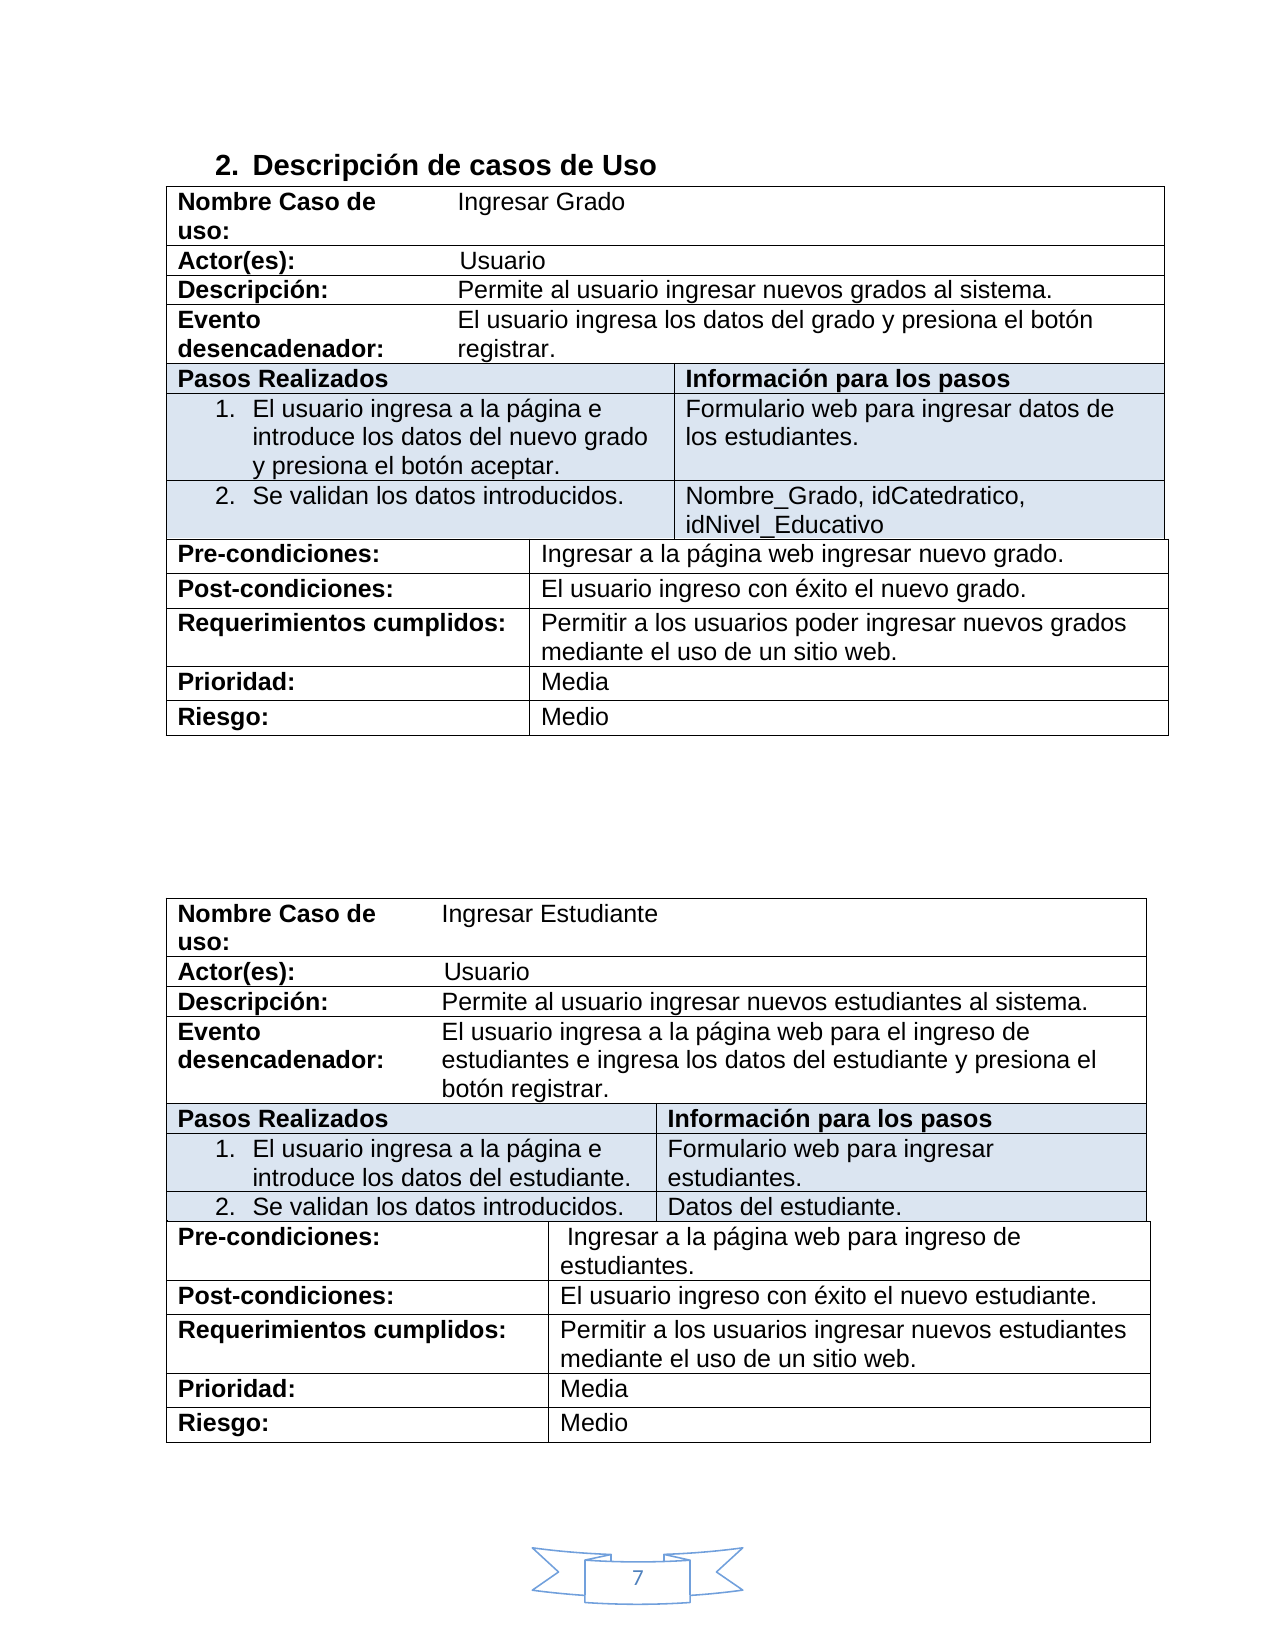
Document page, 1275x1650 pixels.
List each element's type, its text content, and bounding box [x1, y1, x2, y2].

table_cell El usuario ingresa a la página e introduce los datos del nuevo grado y presiona el botón aceptar. [167, 394, 674, 480]
table_cell Media [549, 1374, 1150, 1407]
table_cell Post-condiciones: [167, 1281, 548, 1314]
table_cell Pre-condiciones: [167, 1222, 548, 1279]
table_cell Ingresar a la página web para ingreso de estudiantes. [549, 1222, 1150, 1279]
table_cell Media [530, 667, 1168, 700]
table_cell Permite al usuario ingresar nuevos estudiantes al sistema. [430, 987, 1146, 1016]
table_header Ingresar Estudiante [430, 899, 1146, 956]
table_cell El usuario ingreso con éxito el nuevo estudiante. [549, 1281, 1150, 1314]
table_header Nombre Caso de uso: [167, 187, 446, 245]
table_cell Actor(es): [167, 246, 446, 274]
table_cell El usuario ingresa a la página e introduce los datos del estudiante. [167, 1134, 656, 1191]
table_cell Pre-condiciones: [167, 540, 529, 573]
table_cell Riesgo: [167, 1408, 548, 1442]
table_cell Requerimientos cumplidos: [167, 1315, 548, 1373]
table_cell Evento desencadenador: [167, 305, 446, 363]
table_cell Evento desencadenador: [167, 1017, 430, 1103]
table_cell El usuario ingresa a la página web para el ingreso de estudiantes e ingresa los datos del estudiante y presiona el botón registrar. [430, 1017, 1146, 1103]
table_cell Prioridad: [167, 667, 529, 700]
table_cell Permite al usuario ingresar nuevos grados al sistema. [446, 276, 1164, 304]
table_cell Ingresar a la página web ingresar nuevo grado. [530, 540, 1168, 573]
table_cell Pasos Realizados [167, 1104, 430, 1133]
table_cell Se validan los datos introducidos. [167, 1192, 656, 1221]
table_cell Permitir a los usuarios ingresar nuevos estudiantes mediante el uso de un sitio web. [549, 1315, 1150, 1373]
table_cell Medio [530, 701, 1168, 735]
table_cell El usuario ingresa los datos del grado y presiona el botón registrar. [446, 305, 1164, 363]
table_cell Formulario web para ingresar estudiantes. [657, 1134, 1146, 1191]
table_cell Riesgo: [167, 701, 529, 735]
table_cell Actor(es): [167, 957, 430, 986]
table_cell Permitir a los usuarios poder ingresar nuevos grados mediante el uso de un sitio web. [530, 609, 1168, 666]
table_cell [430, 1104, 656, 1133]
table_cell Se validan los datos introducidos. [167, 481, 674, 538]
table_cell Post-condiciones: [167, 574, 529, 607]
table_cell [446, 364, 674, 393]
subtitle Descripción de casos de Uso [215, 148, 1098, 181]
table_cell Prioridad: [167, 1374, 548, 1407]
table_cell Información para los pasos [657, 1104, 1146, 1133]
table_cell Usuario [446, 246, 1164, 274]
table_header Nombre Caso de uso: [167, 899, 430, 956]
table_cell Información para los pasos [675, 364, 1164, 393]
table_cell Descripción: [167, 276, 446, 304]
table_cell Pasos Realizados [167, 364, 446, 393]
table_header Ingresar Grado [446, 187, 1164, 245]
table_cell Requerimientos cumplidos: [167, 609, 529, 666]
table_cell Datos del estudiante. [657, 1192, 1146, 1221]
table_cell Medio [549, 1408, 1150, 1442]
table_cell Usuario [430, 957, 1146, 986]
table_cell Formulario web para ingresar datos de los estudiantes. [675, 394, 1164, 480]
table_cell El usuario ingreso con éxito el nuevo grado. [530, 574, 1168, 607]
table_cell Nombre_Grado, idCatedratico, idNivel_Educativo [675, 481, 1164, 538]
table_cell Descripción: [167, 987, 430, 1016]
